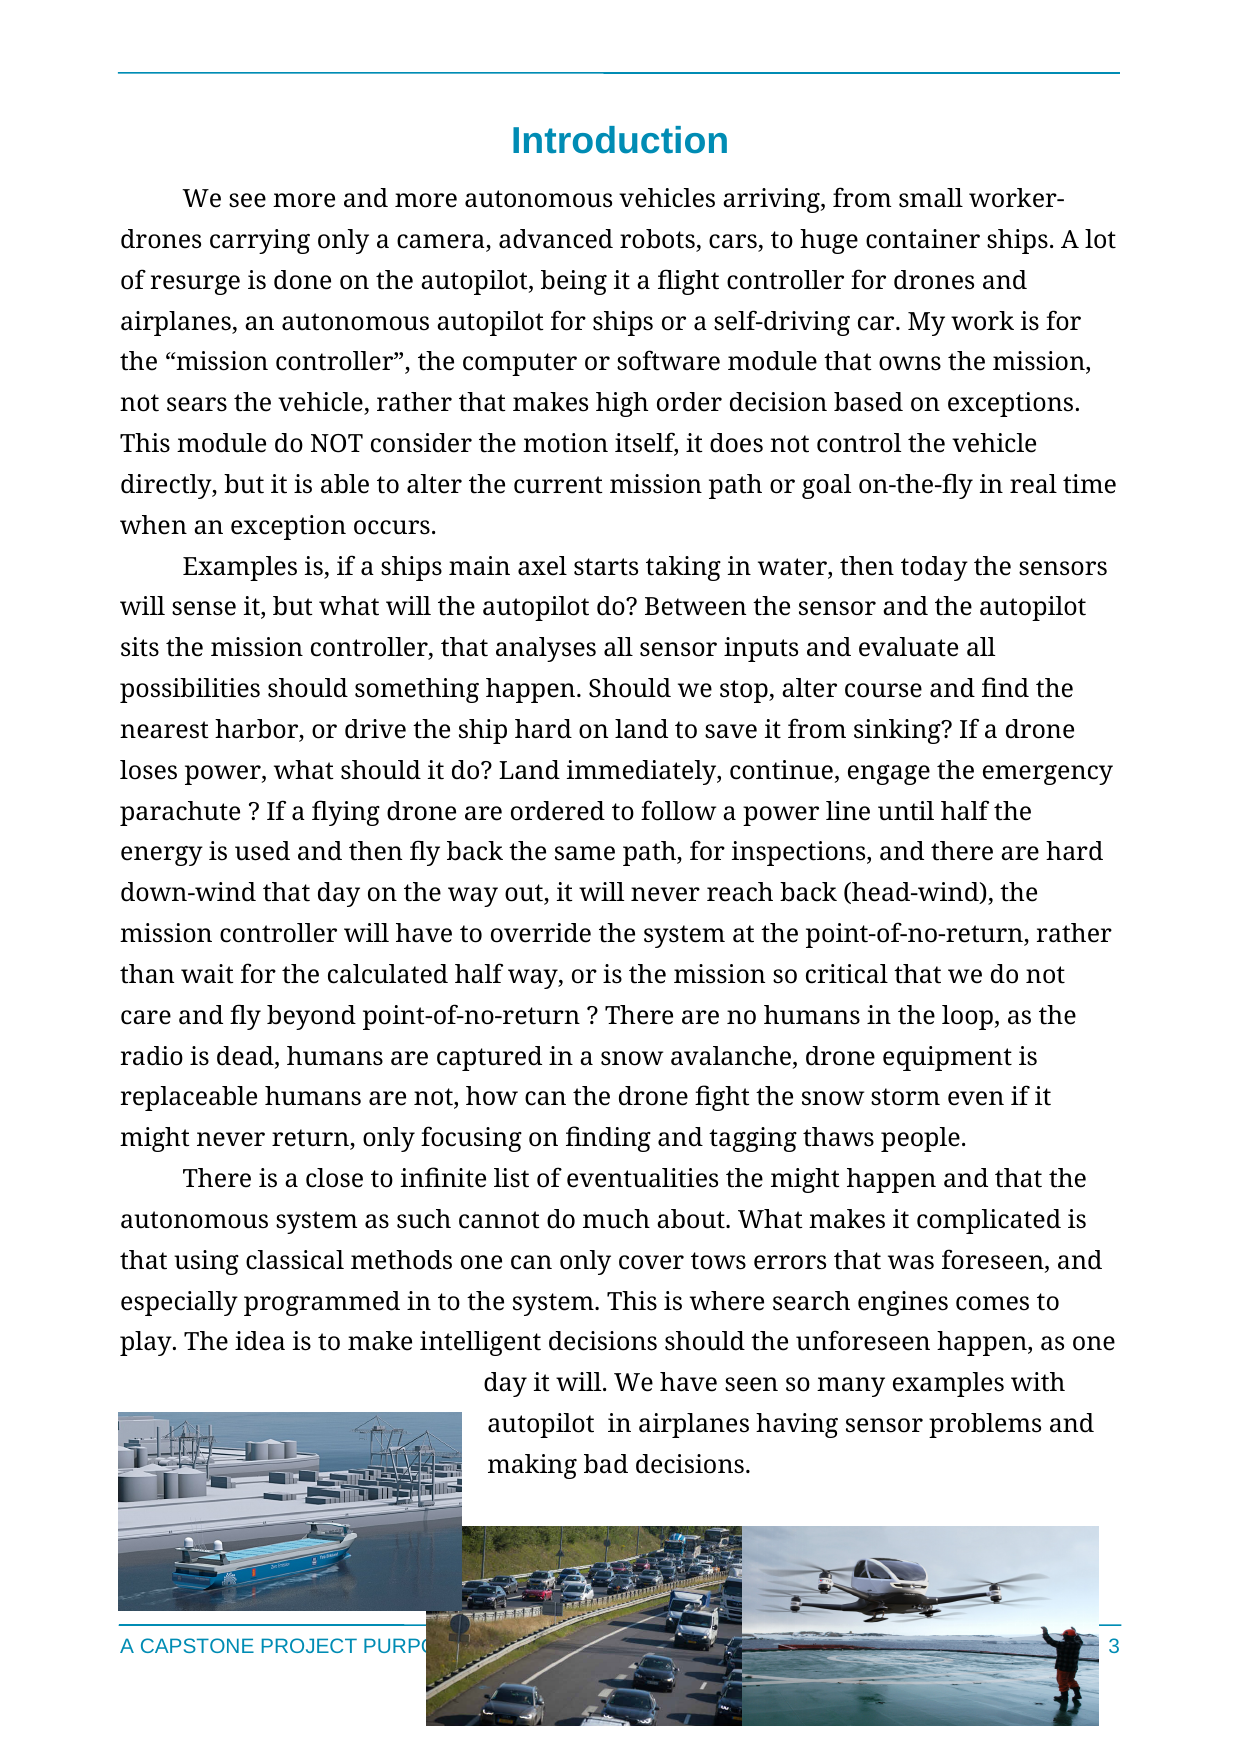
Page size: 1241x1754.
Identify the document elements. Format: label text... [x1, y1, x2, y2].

subtitle Introduction [120, 119, 1120, 162]
picture [118, 1412, 1099, 1726]
text Examples is, if a ships main axel starts taking in water, then today the sensors will sense it, but what will the autopilot do? Between the sensor and the autopilot sits the mission controller, that analyses all sensor inputs and evaluate all possibilities should something happen. Should we stop, alter course and find the nearest harbor, or drive the ship hard on land to save it from sinking? If a drone loses power, what should it do? Land immediately, continue, engage the emergency parachute ? If a flying drone are ordered to follow a power line until half the energy is used and then fly back the same path, for inspections, and there are hard down-wind that day on the way out, it will never reach back (head-wind), the mission controller will have to override the system at the point-of-no-return, rather than wait for the calculated half way, or is the mission so critical that we do not care and fly beyond point-of-no-return ? There are no humans in the loop, as the radio is dead, humans are captured in a snow avalanche, drone equipment is replaceable humans are not, how can the drone fight the snow storm even if it might never return, only focusing on finding and tagging thaws people. [120, 548, 1120, 1154]
text There is a close to infinite list of eventualities the might happen and that the autonomous system as such cannot do much about. What makes it complicated is that using classical methods one can only cover tows errors that was foreseen, and especially programmed in to the system. This is where search engines comes to play. The idea is to make intelligent decisions should the unforeseen happen, as one day it will. We have seen so many examples with autopilot in airplanes having sensor problems and making bad decisions. [120, 1161, 1120, 1481]
text We see more and more autonomous vehicles arriving, from small worker-drones carrying only a camera, advanced robots, cars, to huge container ships. A lot of resurge is done on the autopilot, being it a flight controller for drones and airplanes, an autonomous autopilot for ships or a self-driving car. My work is for the “mission controller”, the computer or software module that owns the mission, not sears the vehicle, rather that makes high order decision based on exceptions. This module do NOT consider the motion itself, it does not control the vehicle directly, but it is able to alter the current mission path or goal on-the-fly in real time when an exception occurs. [120, 181, 1120, 541]
